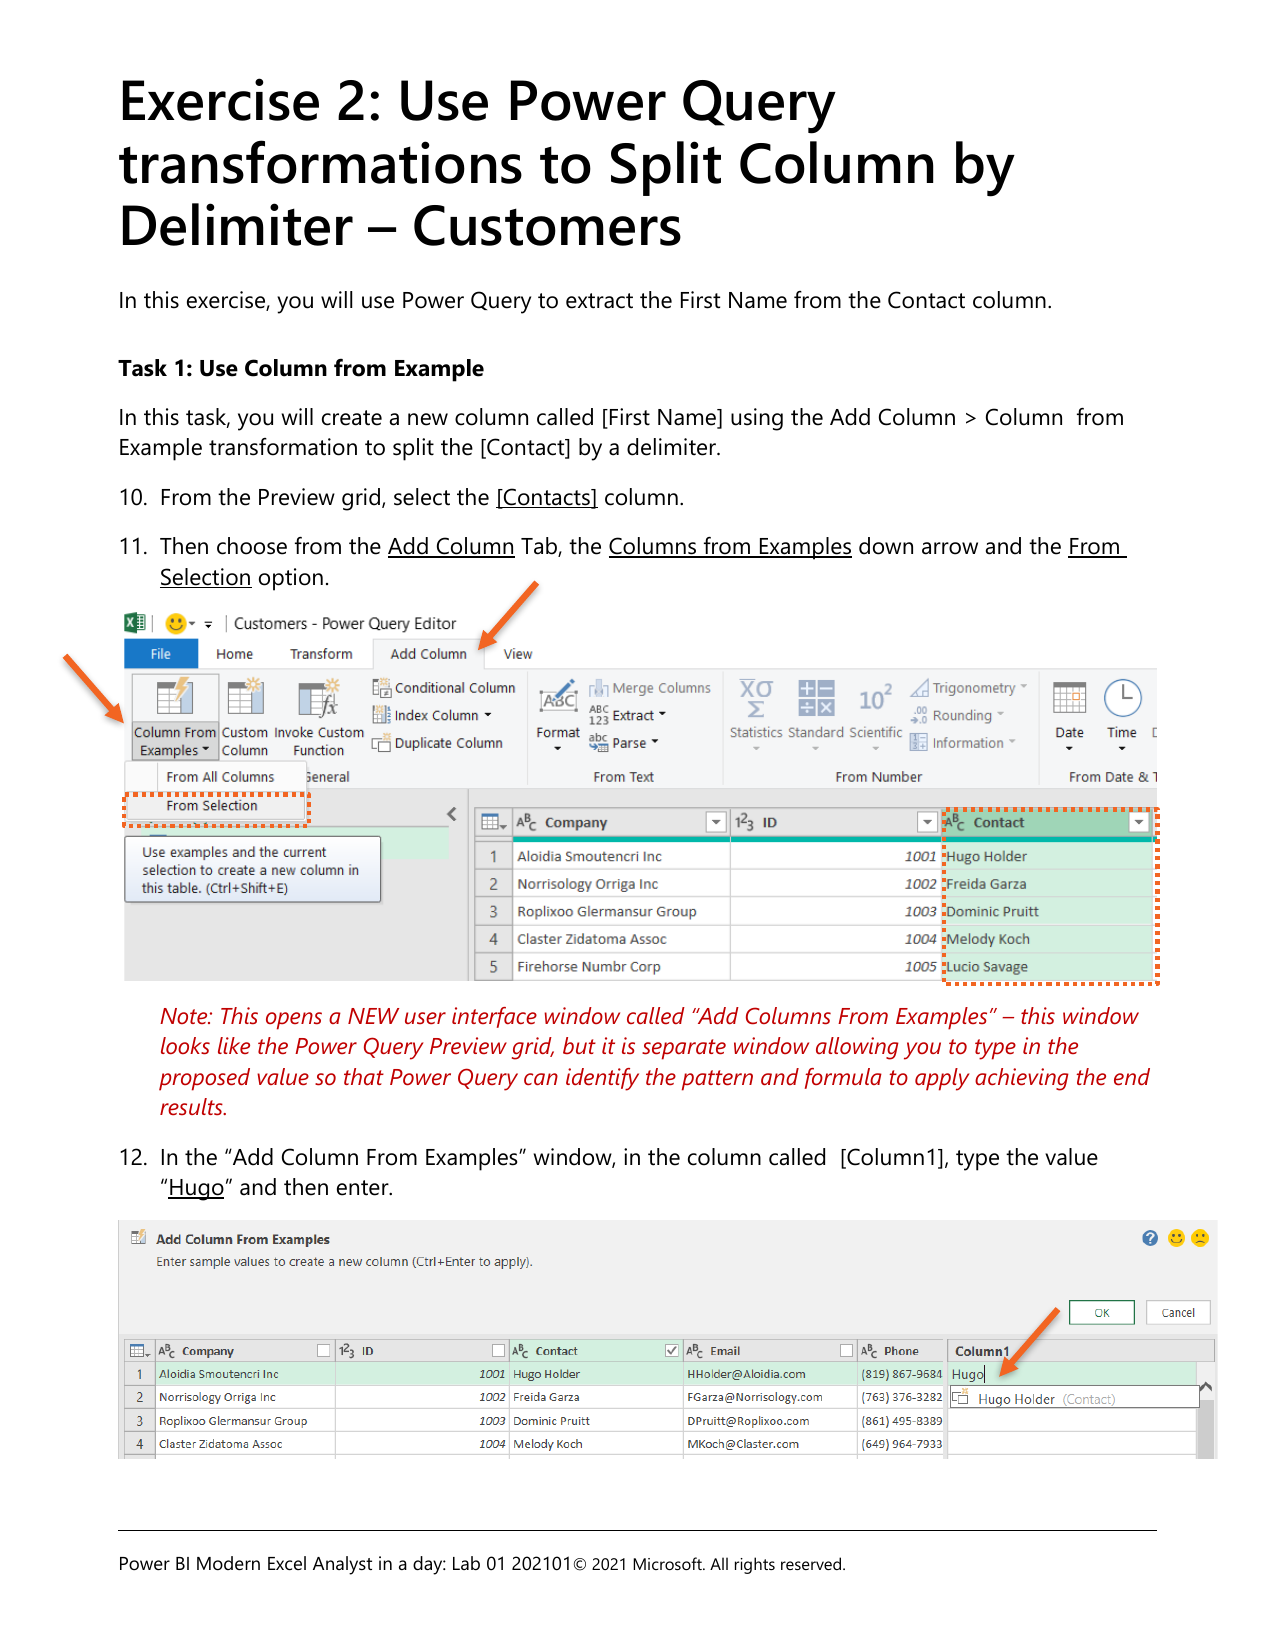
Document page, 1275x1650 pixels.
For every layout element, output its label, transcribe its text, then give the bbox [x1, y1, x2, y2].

picture [118, 609, 1157, 981]
subtitle Task 1: Use Column from Example [118, 351, 1157, 382]
text In this exercise, you will use Power Query to extract the First Name from the Contact column. [118, 283, 1157, 314]
subtitle Exercise 2: Use Power Query transformations to Split Column by Delimiter – Customers [118, 71, 1157, 258]
list Note: This opens a NEW user interface window called “Add Columns From Examples” – this window looks like the Power Query Preview grid, but it is separate window allowing you to type in the proposed value so that Power Query can identify the pattern and formula to apply achieving the end results. [159, 999, 1157, 1122]
picture [118, 1220, 1218, 1459]
text Then choose from the Add Column Tab, the Columns from Examples down arrow and the From Selection option. [118, 530, 1157, 591]
text From the Preview grid, select the [Contacts] column. [118, 480, 1157, 511]
text In the “Add Column From Examples” window, in the column called [Column1], type the value “Hugo” and then enter. [118, 1140, 1157, 1201]
text In this task, you will create a new column called [First Name] using the Add Column > Column from Example transformation to split the [Contact] by a delimiter. [118, 401, 1157, 462]
